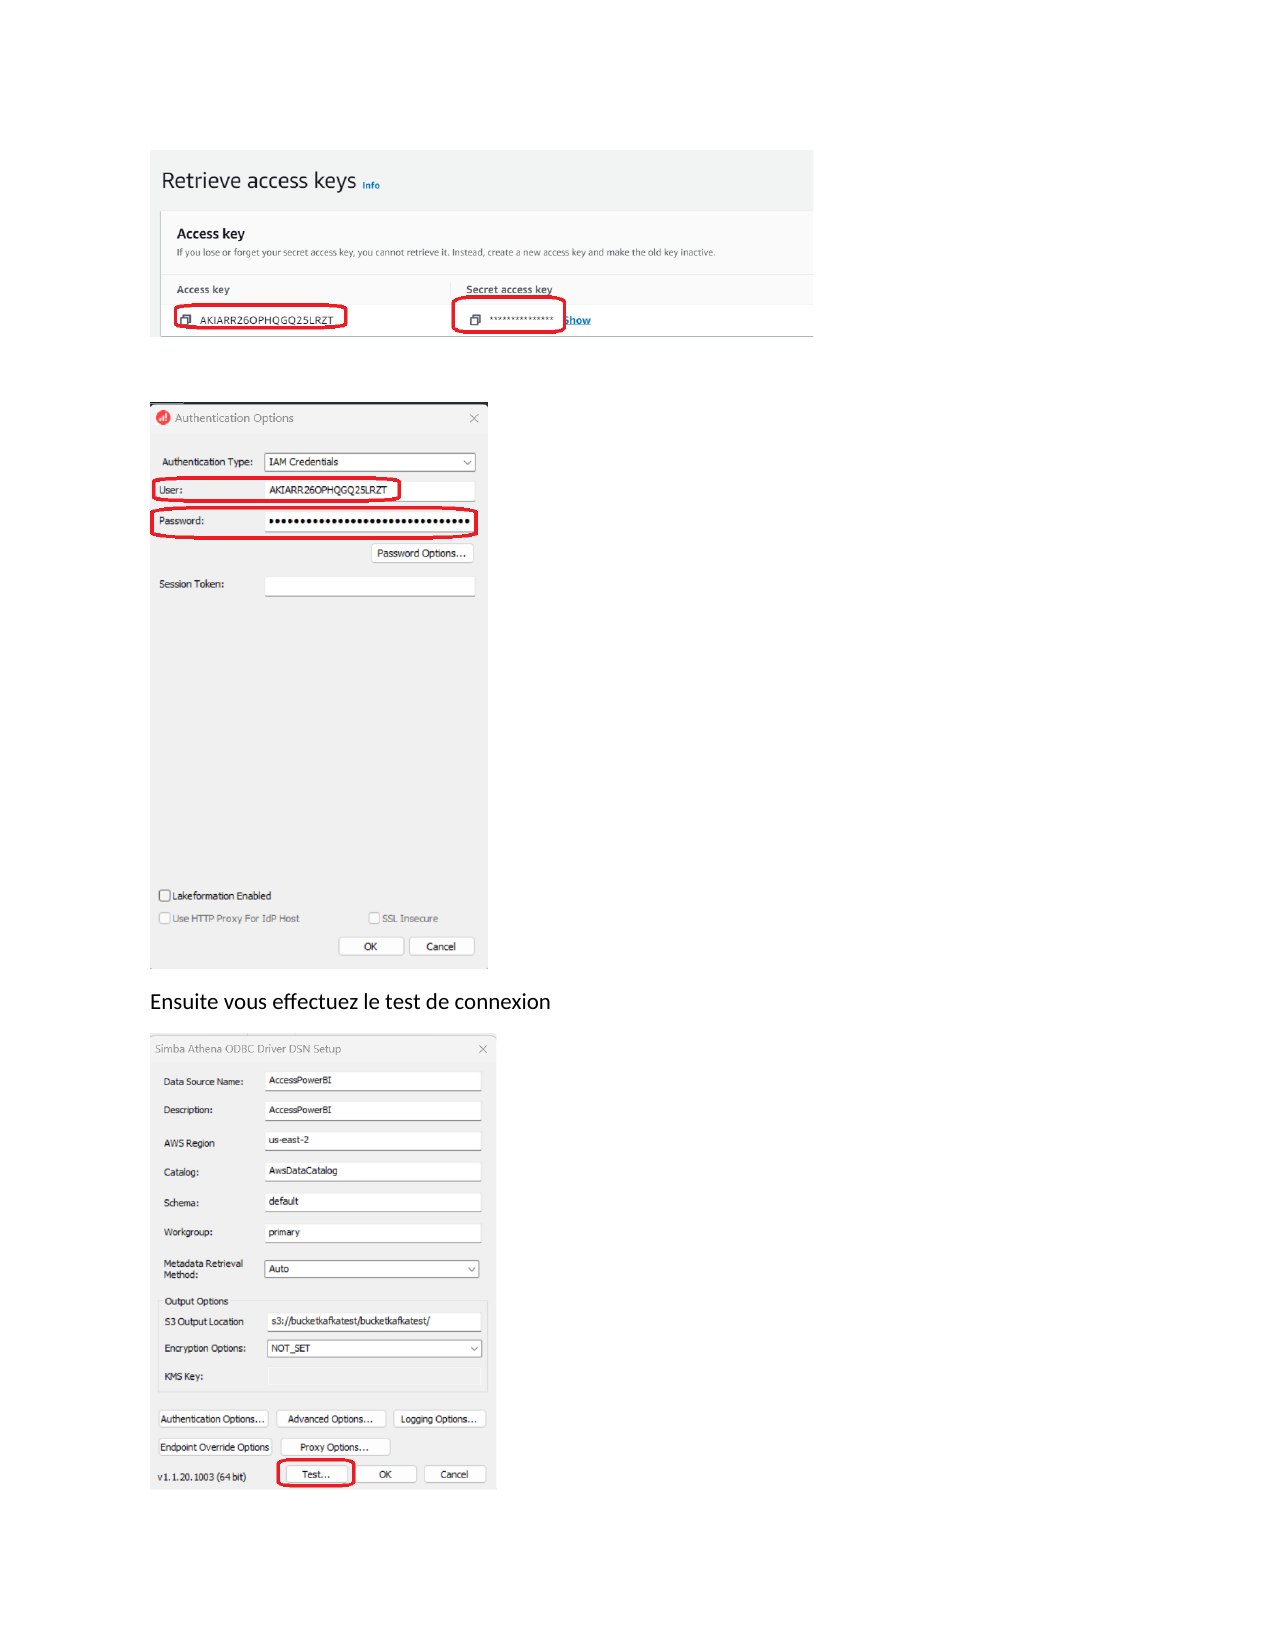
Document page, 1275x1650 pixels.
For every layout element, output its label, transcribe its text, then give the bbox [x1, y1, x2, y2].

picture [150, 150, 814, 337]
text Ensuite vous effectuez le test de connexion [150, 987, 1125, 1015]
picture [150, 402, 488, 969]
picture [150, 1033, 497, 1490]
